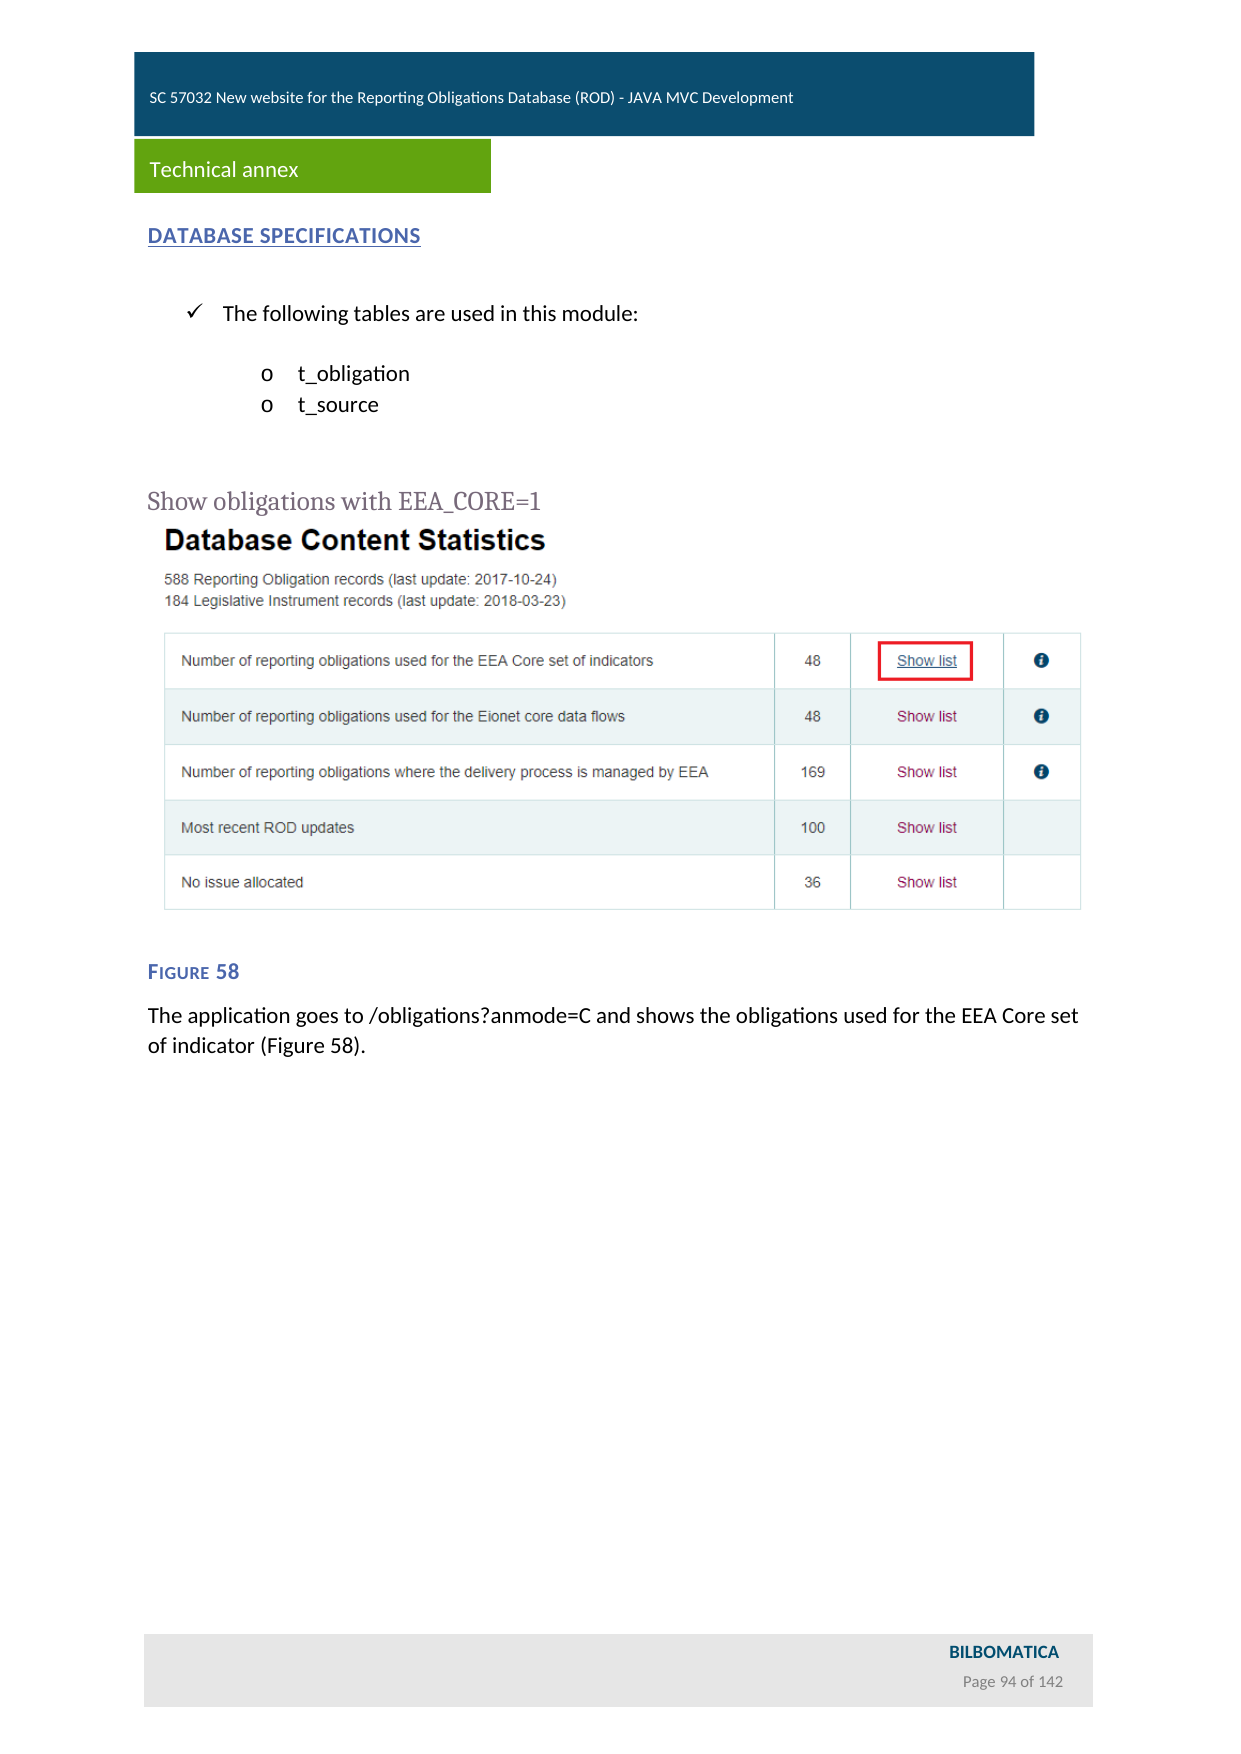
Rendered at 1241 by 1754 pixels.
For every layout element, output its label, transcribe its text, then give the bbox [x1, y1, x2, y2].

list The following tables are used in this module: [185, 299, 1093, 327]
text The application goes to /obligations?anmode=C and shows the obligations used for the EEA Core set of indicator (Figure 58). [148, 1001, 1093, 1060]
list t_source [260, 391, 1093, 420]
subtitle Show obligations with EEA_CORE=1 [148, 486, 1093, 516]
list t_obligation [260, 359, 1093, 388]
text DATABASE SPECIFICATIONS [148, 222, 1093, 249]
text Figure 58 [148, 957, 1093, 985]
picture [147, 516, 1093, 941]
